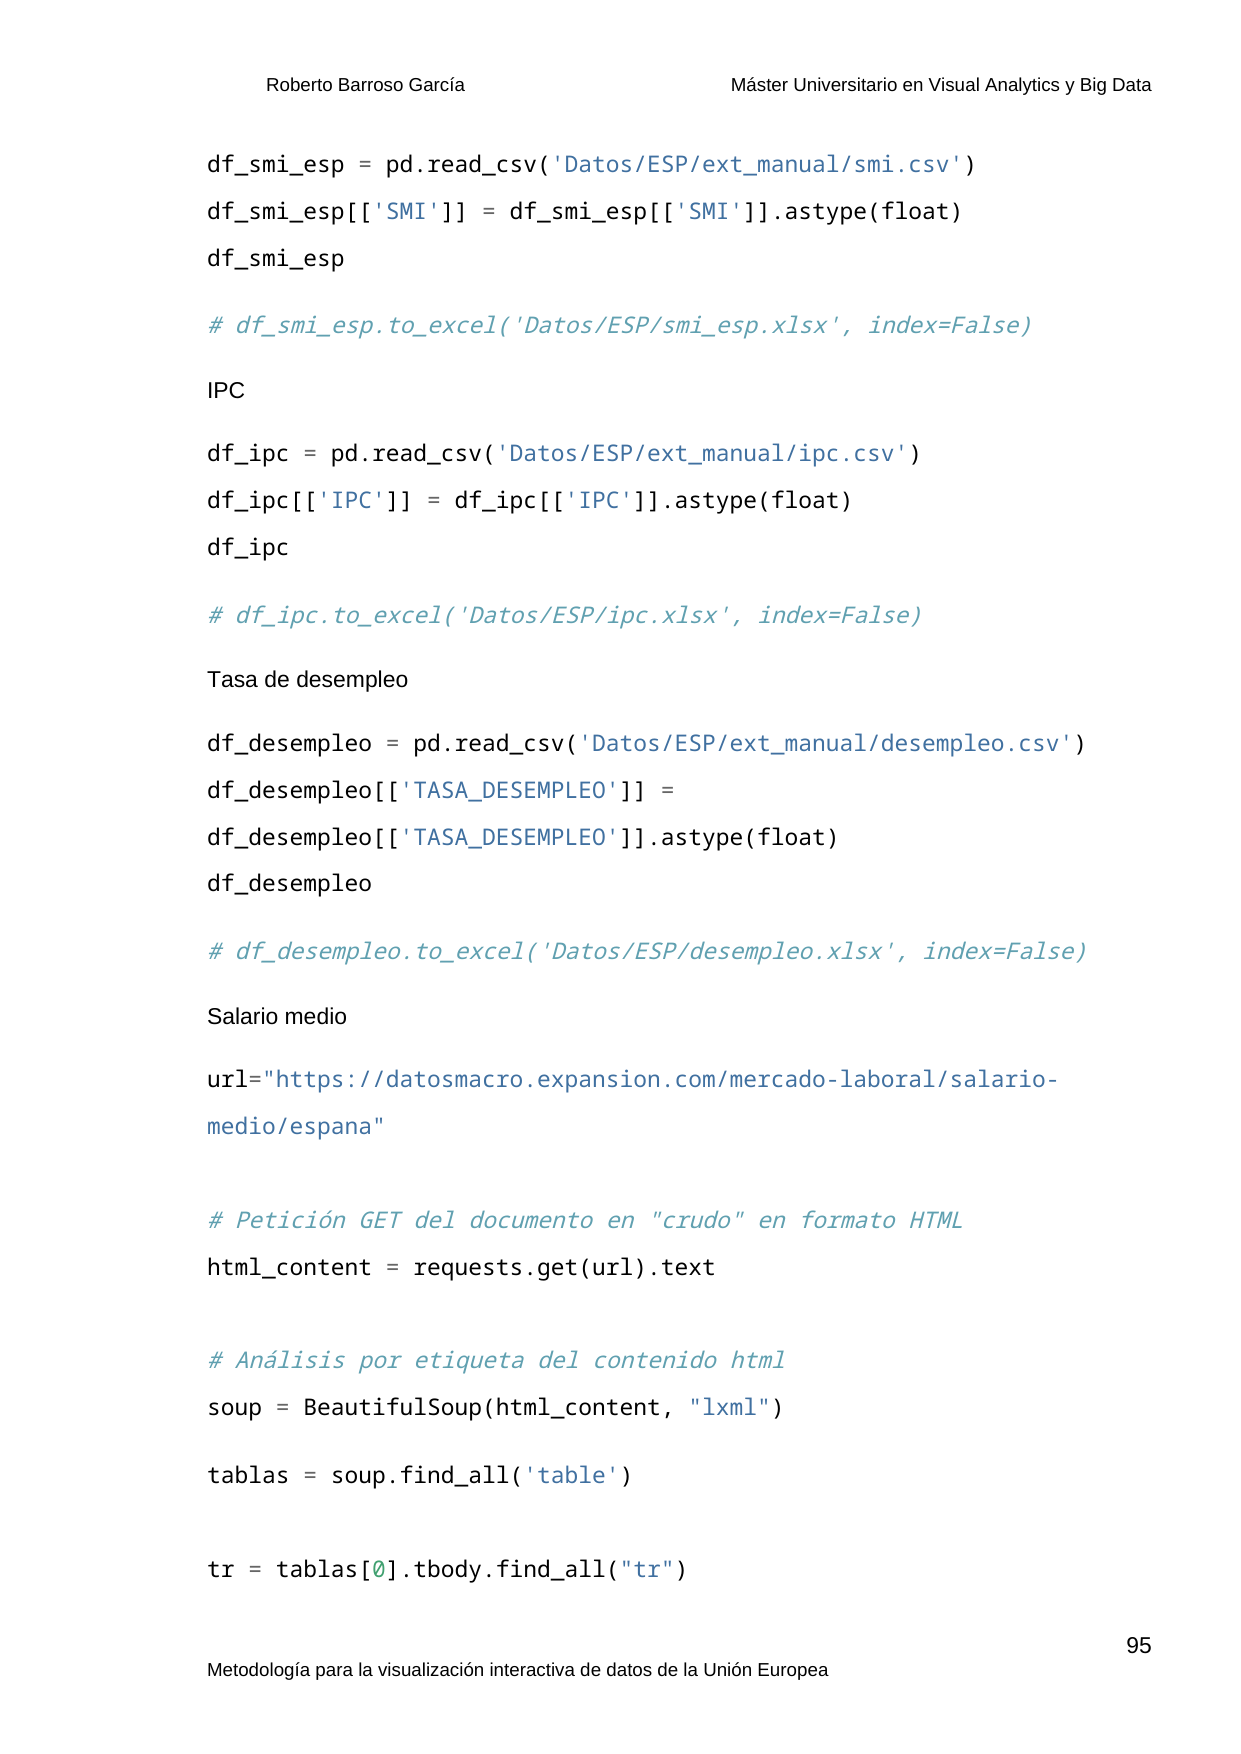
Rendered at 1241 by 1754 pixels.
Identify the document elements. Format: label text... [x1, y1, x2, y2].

text url="https://datosmacro.expansion.com/mercado-laboral/salario-medio/espana" # Petición GET del documento en "crudo" en formato HTML html_content = requests.get(url).text # Análisis por etiqueta del contenido html soup = BeautifulSoup(html_content, "lxml") [207, 1063, 1152, 1422]
text Salario medio [207, 1003, 1152, 1029]
text Tasa de desempleo [207, 666, 1152, 693]
text # df_desempleo.to_excel('Datos/ESP/desempleo.xlsx', index=False) [207, 935, 1152, 966]
text # df_ipc.to_excel('Datos/ESP/ipc.xlsx', index=False) [207, 599, 1152, 630]
text # df_smi_esp.to_excel('Datos/ESP/smi_esp.xlsx', index=False) [207, 309, 1152, 340]
text IPC [207, 377, 1152, 403]
text df_smi_esp = pd.read_csv('Datos/ESP/ext_manual/smi.csv') df_smi_esp[['SMI']] = df_smi_esp[['SMI']].astype(float) df_smi_esp [207, 148, 1152, 273]
text df_ipc = pd.read_csv('Datos/ESP/ext_manual/ipc.csv') df_ipc[['IPC']] = df_ipc[['IPC']].astype(float) df_ipc [207, 437, 1152, 562]
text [207, 1459, 1152, 1584]
text df_desempleo = pd.read_csv('Datos/ESP/ext_manual/desempleo.csv') df_desempleo[['TASA_DESEMPLEO']] = df_desempleo[['TASA_DESEMPLEO']].astype(float) df_desempleo [207, 727, 1152, 898]
